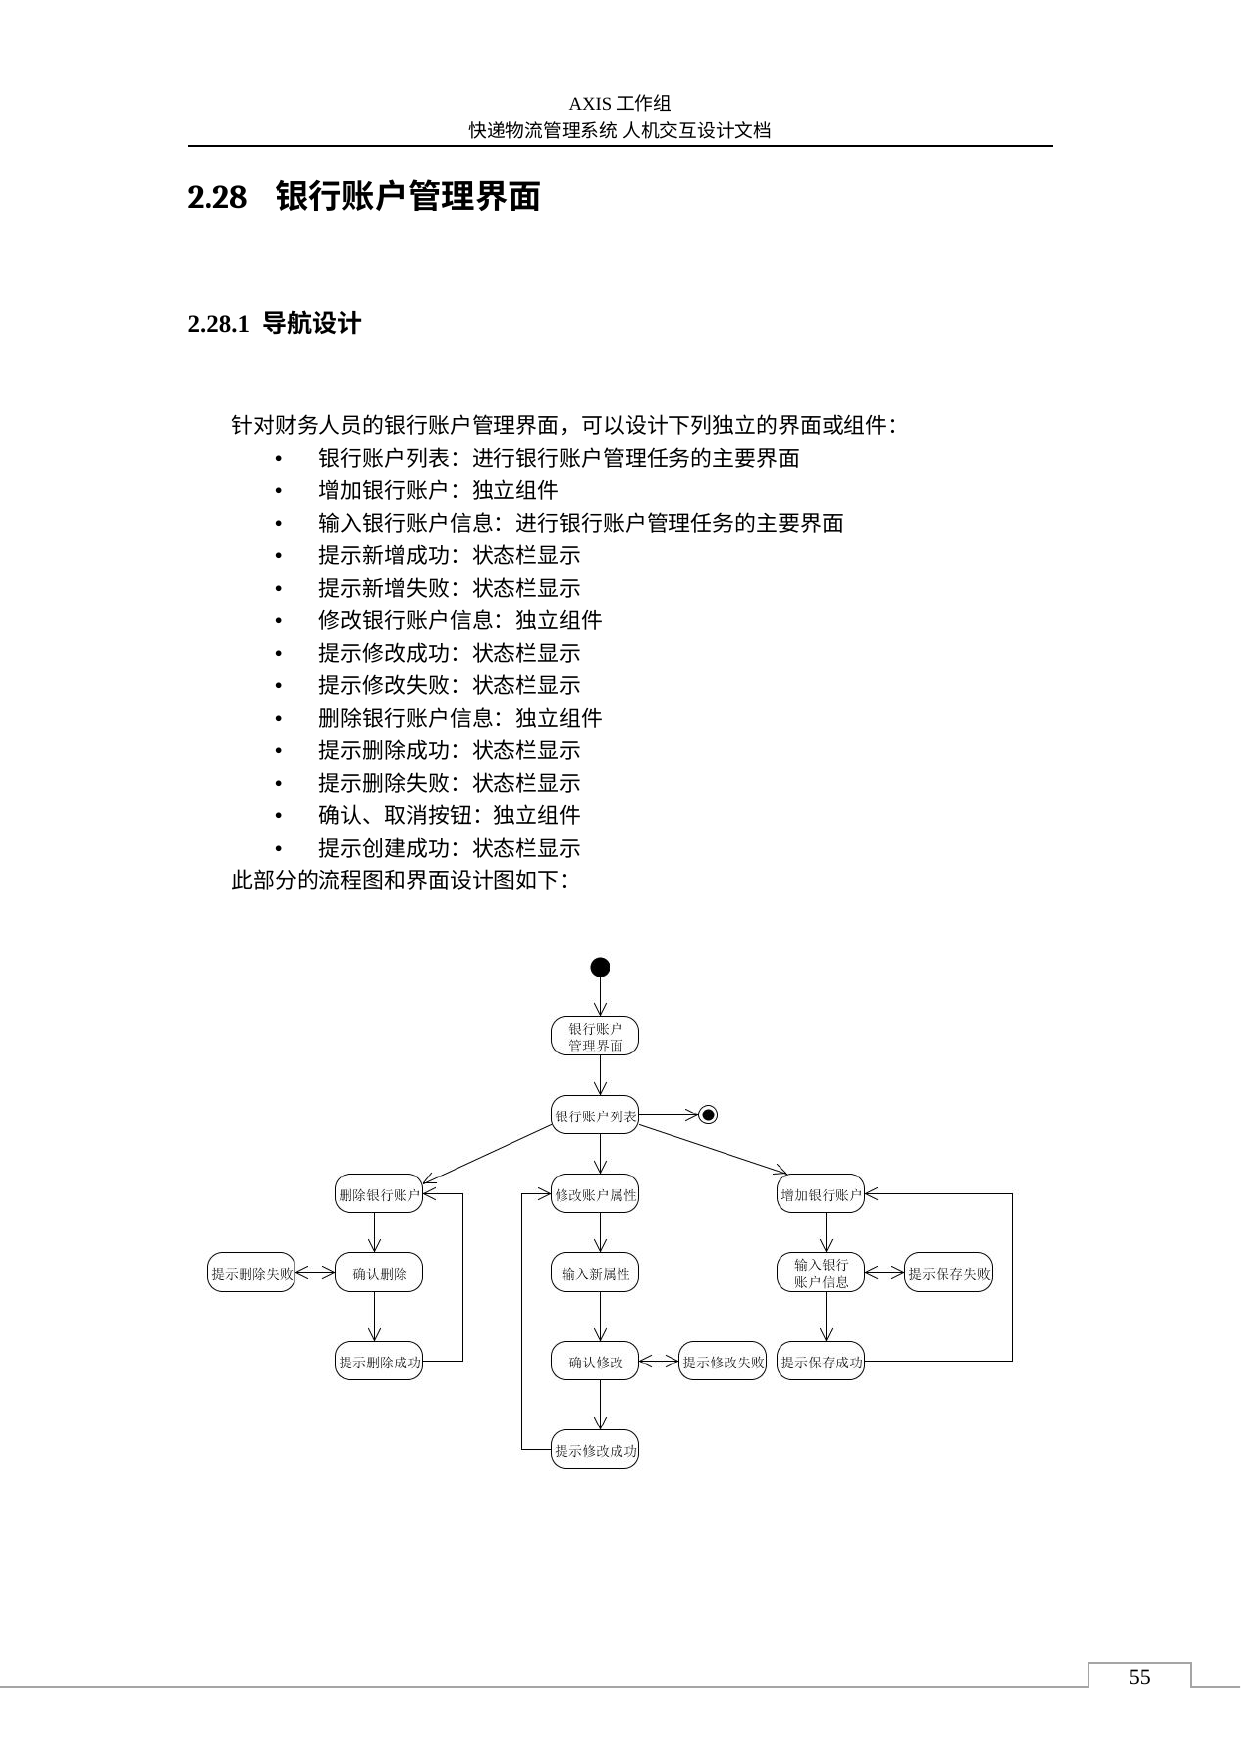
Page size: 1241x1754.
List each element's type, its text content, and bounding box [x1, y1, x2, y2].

list 银行账户列表：进行银行账户管理任务的主要界面 [275, 440, 1053, 473]
list 提示删除失败：状态栏显示 [275, 765, 1053, 798]
list 提示删除成功：状态栏显示 [275, 733, 1053, 765]
picture [187, 927, 1051, 1488]
list 提示修改失败：状态栏显示 [275, 668, 1053, 700]
list 提示修改成功：状态栏显示 [275, 635, 1053, 668]
list 增加银行账户：独立组件 [275, 473, 1053, 505]
list 删除银行账户信息：独立组件 [275, 700, 1053, 733]
list 提示创建成功：状态栏显示 [275, 830, 1053, 863]
list 提示新增成功：状态栏显示 [275, 538, 1053, 570]
text 此部分的流程图和界面设计图如下： [187, 863, 1053, 895]
list 提示新增失败：状态栏显示 [275, 570, 1053, 603]
list 确认、取消按钮：独立组件 [275, 798, 1053, 830]
text 针对财务人员的银行账户管理界面，可以设计下列独立的界面或组件： [231, 408, 1053, 440]
list 修改银行账户信息：独立组件 [275, 603, 1053, 635]
subtitle 导航设计 [187, 289, 1053, 354]
subtitle 银行账户管理界面 [187, 162, 1053, 227]
list 输入银行账户信息：进行银行账户管理任务的主要界面 [275, 505, 1053, 538]
